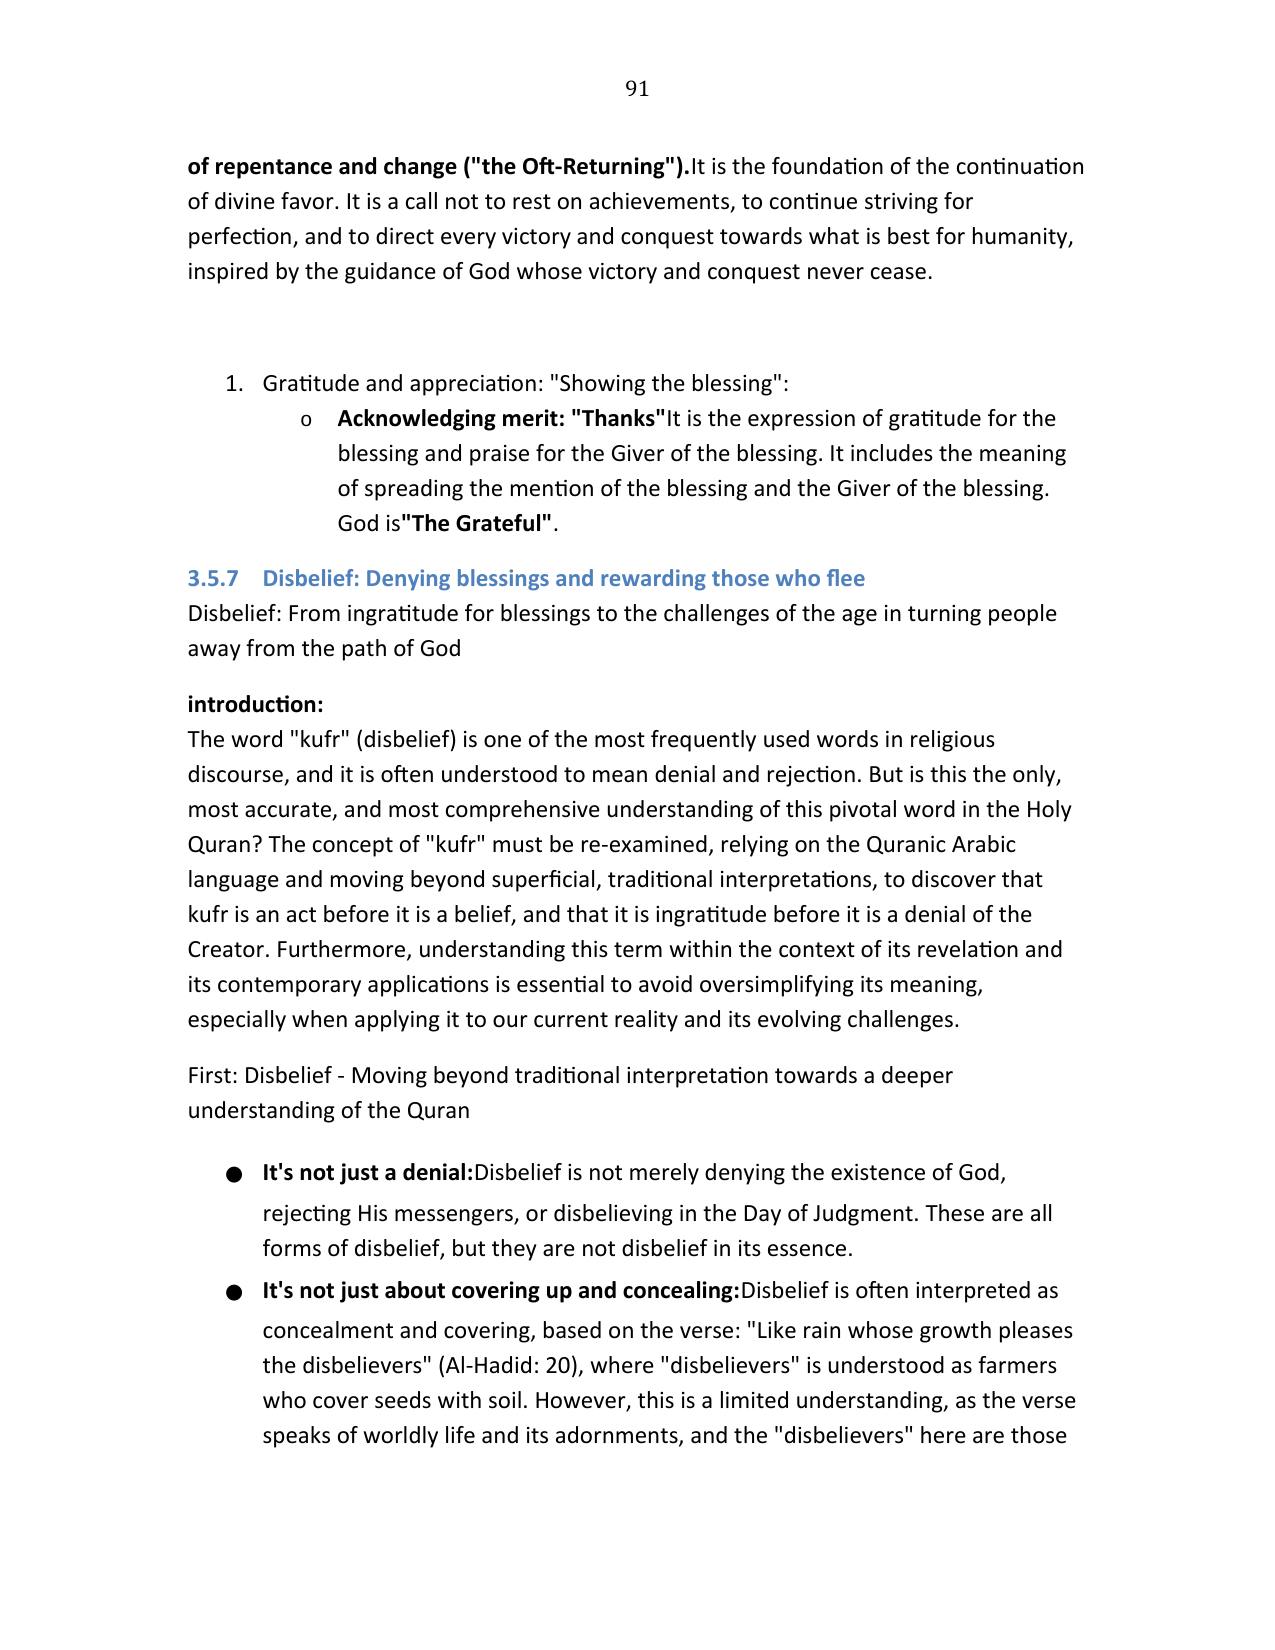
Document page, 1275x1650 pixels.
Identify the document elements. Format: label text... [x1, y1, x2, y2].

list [225, 1267, 1087, 1450]
list Gratitude and appreciation: "Showing the blessing": [225, 367, 1087, 397]
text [187, 150, 1087, 286]
list It's not just a denial:Disbelief is not merely denying the existence of God, rejecting His messengers, or disbelieving in the Day of Judgment. These are all forms of disbelief, but they are not disbelief in its essence. [225, 1150, 1087, 1263]
text First: Disbelief - Moving beyond traditional interpretation towards a deeper understanding of the Quran [187, 1059, 1087, 1125]
list Acknowledging merit: "Thanks"It is the expression of gratitude for the blessing and praise for the Giver of the blessing. It includes the meaning of spreading the mention of the blessing and the Giver of the blessing. God is"The Grateful". [300, 402, 1087, 537]
text Disbelief: From ingratitude for blessings to the challenges of the age in turning people away from the path of God [187, 597, 1087, 663]
text introduction: The word "kufr" (disbelief) is one of the most frequently used words in religious discourse, and it is often understood to mean denial and rejection. But is this the only, most accurate, and most comprehensive understanding of this pivotal word in the Holy Quran? The concept of "kufr" must be re-examined, relying on the Quranic Arabic language and moving beyond superficial, traditional interpretations, to discover that kufr is an act before it is a belief, and that it is ingratitude before it is a denial of the Creator. Furthermore, understanding this term within the context of its revelation and its contemporary applications is essential to avoid oversimplifying its meaning, especially when applying it to our current reality and its evolving challenges. [187, 688, 1087, 1034]
subtitle Disbelief: Denying blessings and rewarding those who flee [187, 562, 1087, 593]
